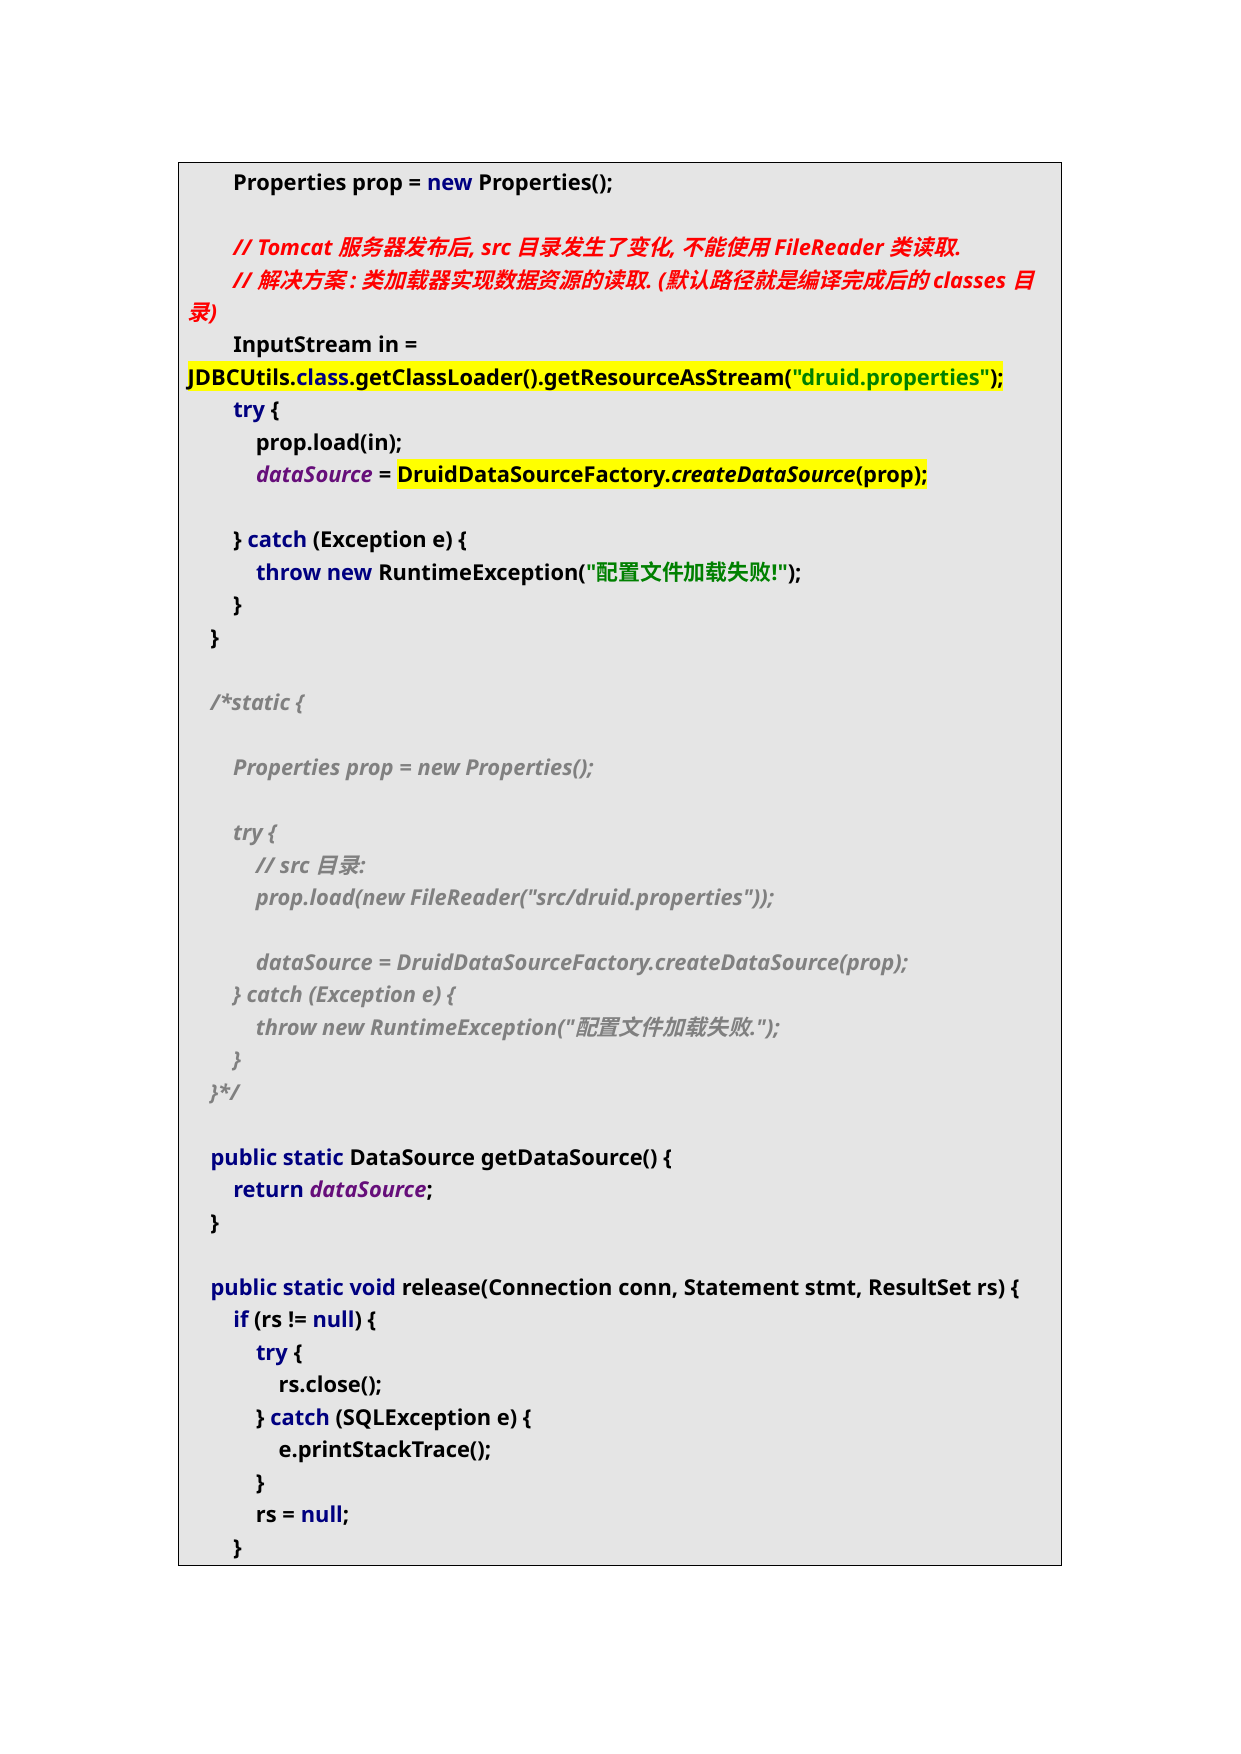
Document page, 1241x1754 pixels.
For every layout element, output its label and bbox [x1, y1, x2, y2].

text [179, 163, 1061, 1565]
